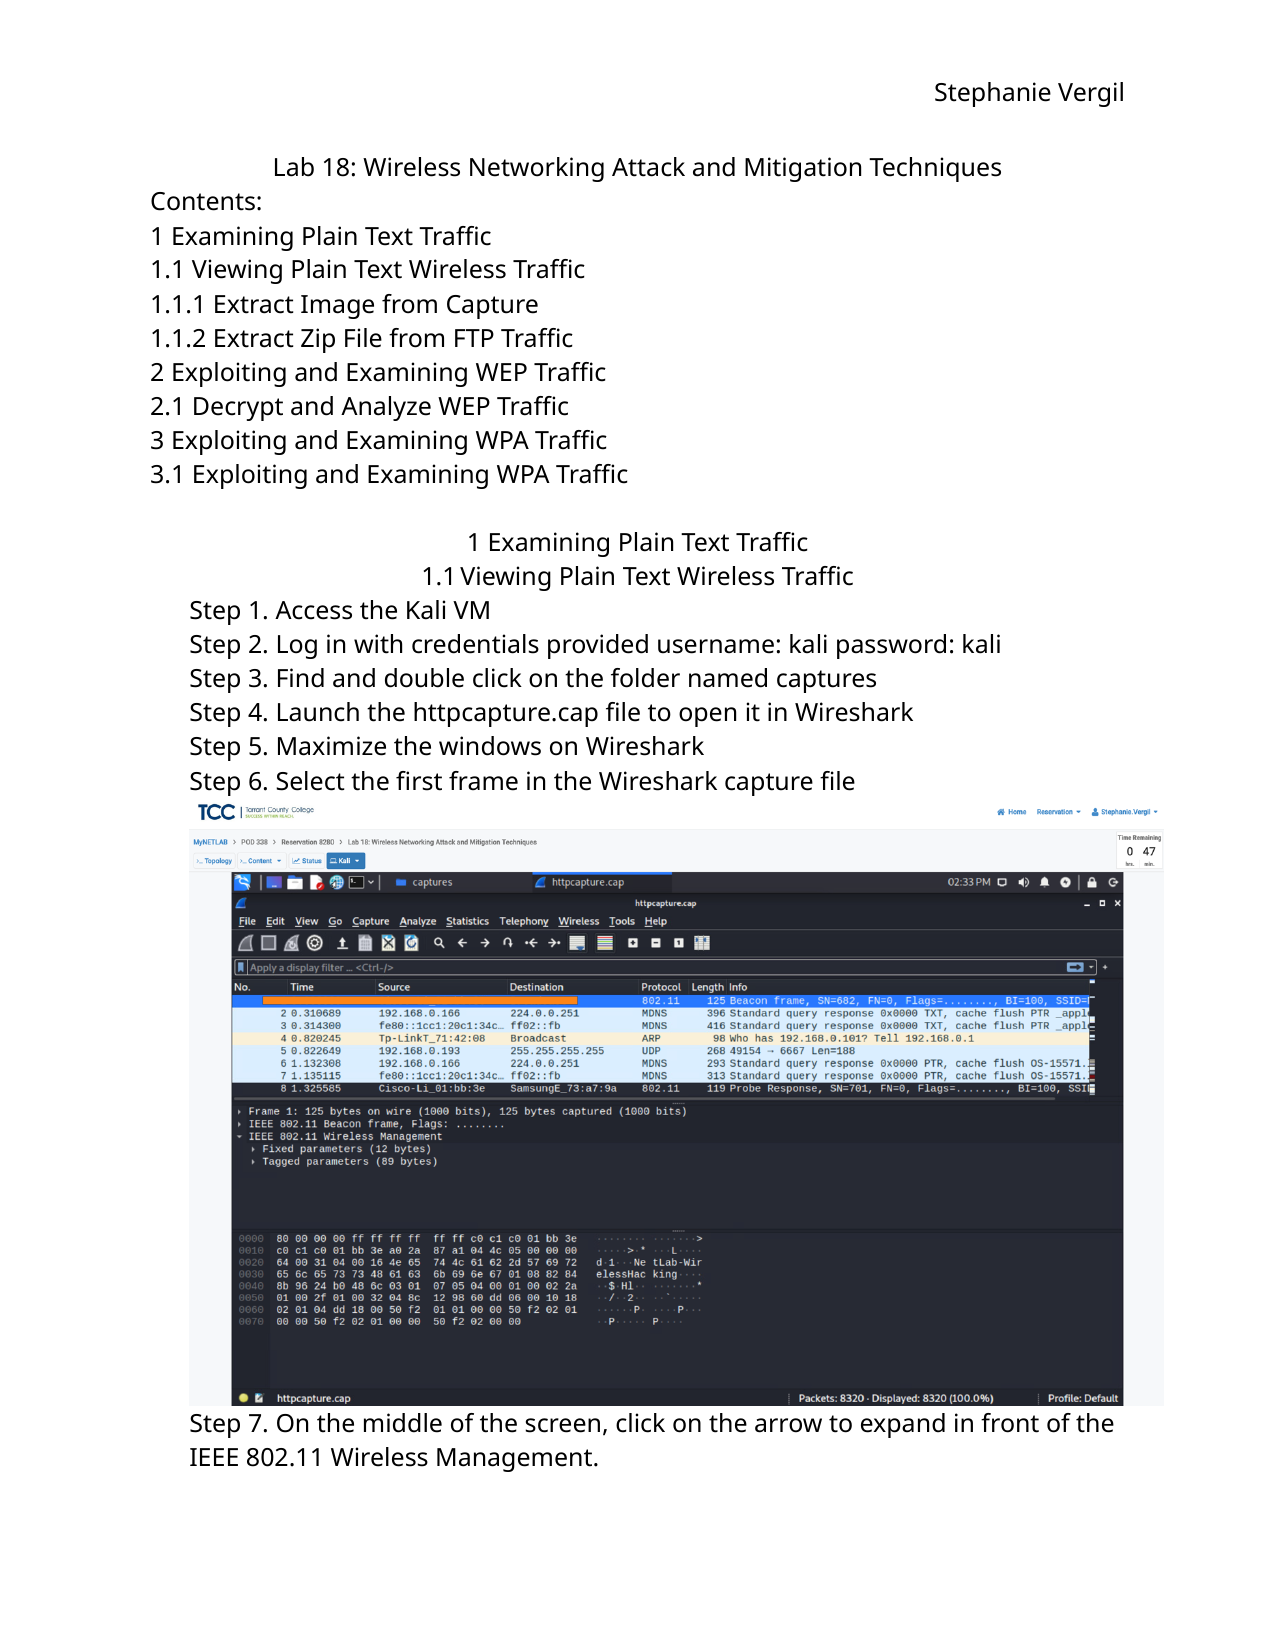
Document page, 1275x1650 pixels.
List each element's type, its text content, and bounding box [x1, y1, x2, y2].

text 1.1.1 Extract Image from Capture [150, 286, 1125, 320]
text 1.1 Viewing Plain Text Wireless Traffic [150, 252, 1125, 286]
list Step 5. Maximize the windows on Wireshark [189, 729, 1125, 763]
text 1 Examining Plain Text Traffic [150, 525, 1125, 559]
list Step 2. Log in with credentials provided username: kali password: kali [189, 627, 1125, 661]
list Step 7. On the middle of the screen, click on the arrow to expand in front of the IEEE 802.11 Wireless Management. [189, 1406, 1125, 1474]
text 2 Exploiting and Examining WEP Traffic [150, 354, 1125, 388]
list Step 3. Find and double click on the folder named captures [189, 661, 1125, 695]
list Step 4. Launch the httpcapture.cap file to open it in Wireshark [189, 695, 1125, 729]
text 1.1.2 Extract Zip File from FTP Traffic [150, 320, 1125, 354]
picture [189, 797, 1164, 1406]
text 1 Examining Plain Text Traffic [150, 218, 1125, 252]
list Viewing Plain Text Wireless Traffic [150, 559, 1125, 593]
list Step 6. Select the first frame in the Wireshark capture file [189, 763, 1125, 797]
text Lab 18: Wireless Networking Attack and Mitigation Techniques [150, 150, 1125, 184]
text 2.1 Decrypt and Analyze WEP Traffic [150, 388, 1125, 422]
text Contents: [150, 184, 1125, 218]
text 3 Exploiting and Examining WPA Traffic [150, 422, 1125, 457]
list Step 1. Access the Kali VM [189, 593, 1125, 627]
text 3.1 Exploiting and Examining WPA Traffic [150, 457, 1125, 491]
